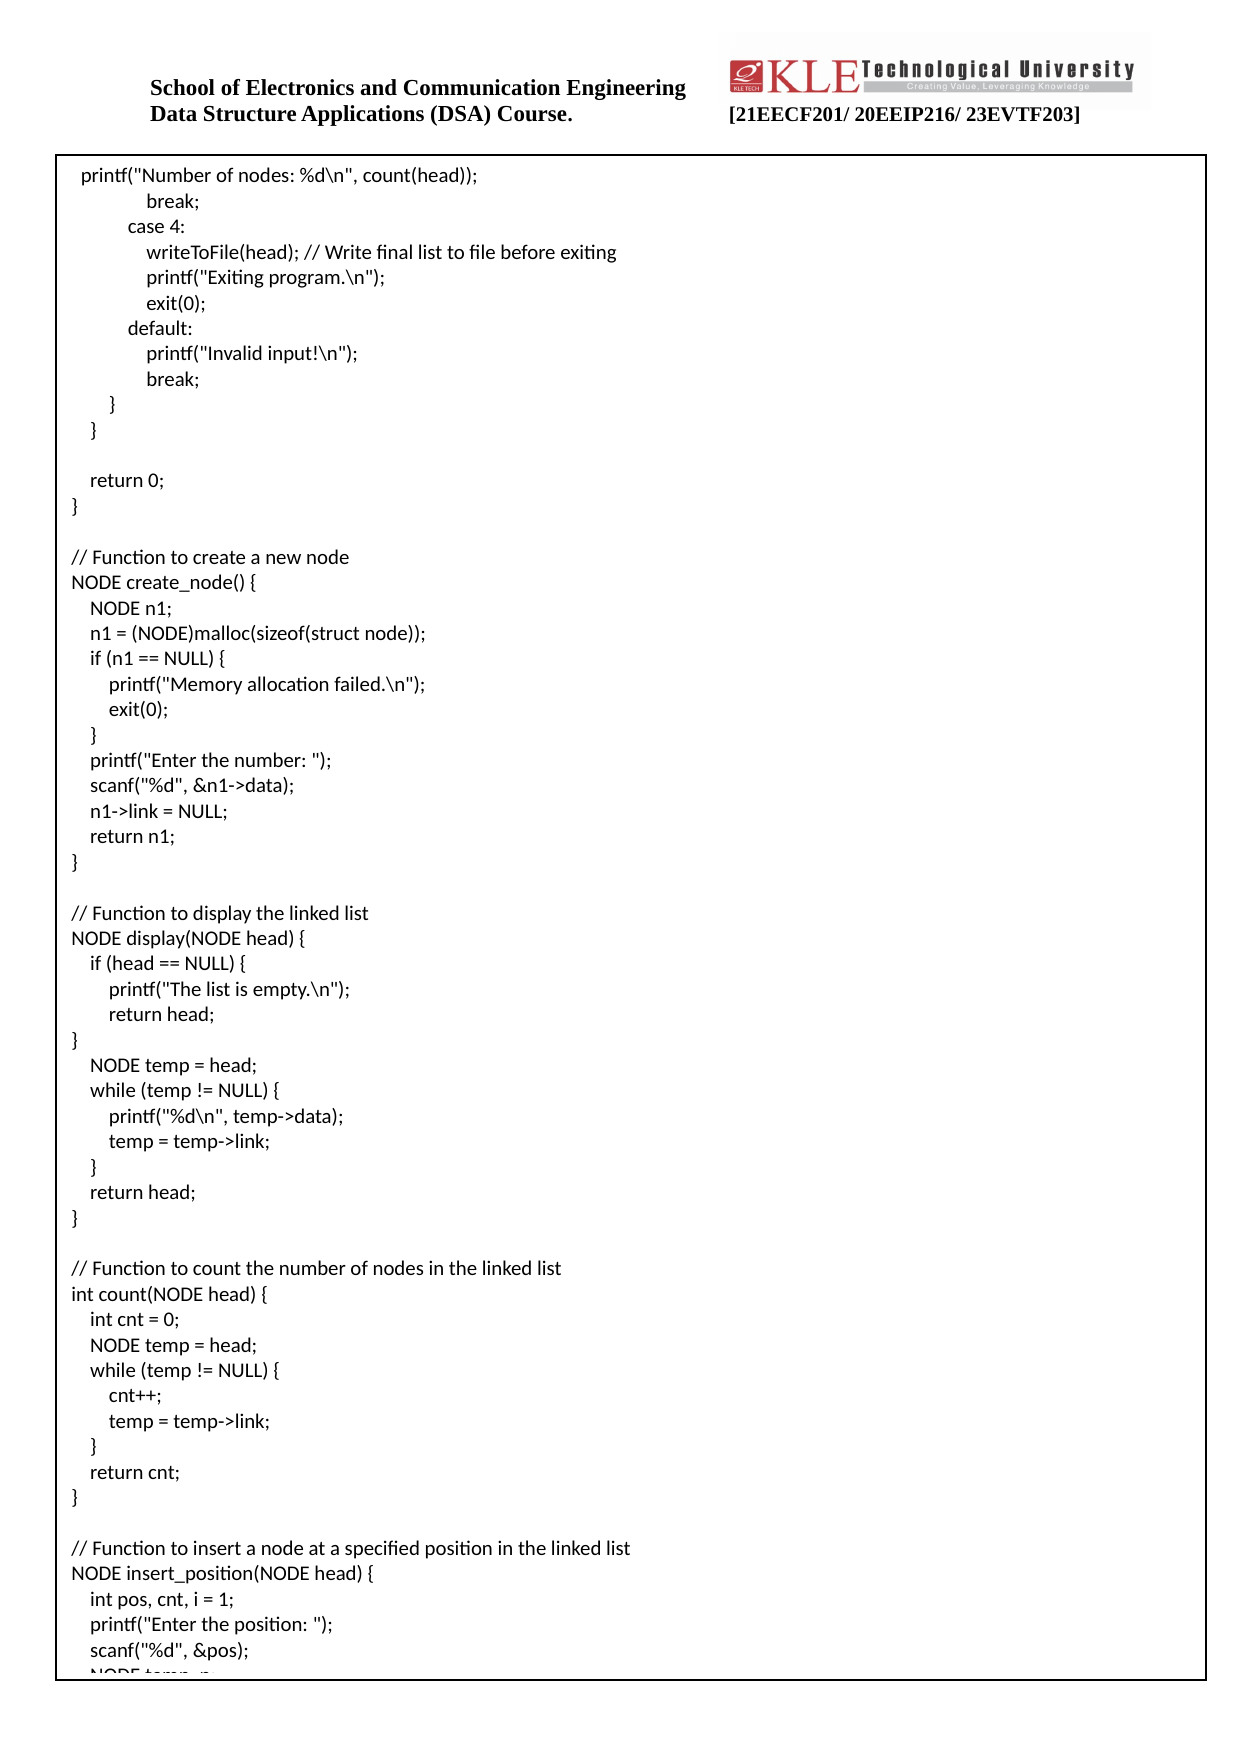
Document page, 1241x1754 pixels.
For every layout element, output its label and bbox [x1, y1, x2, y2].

picture [719, 32, 1151, 110]
